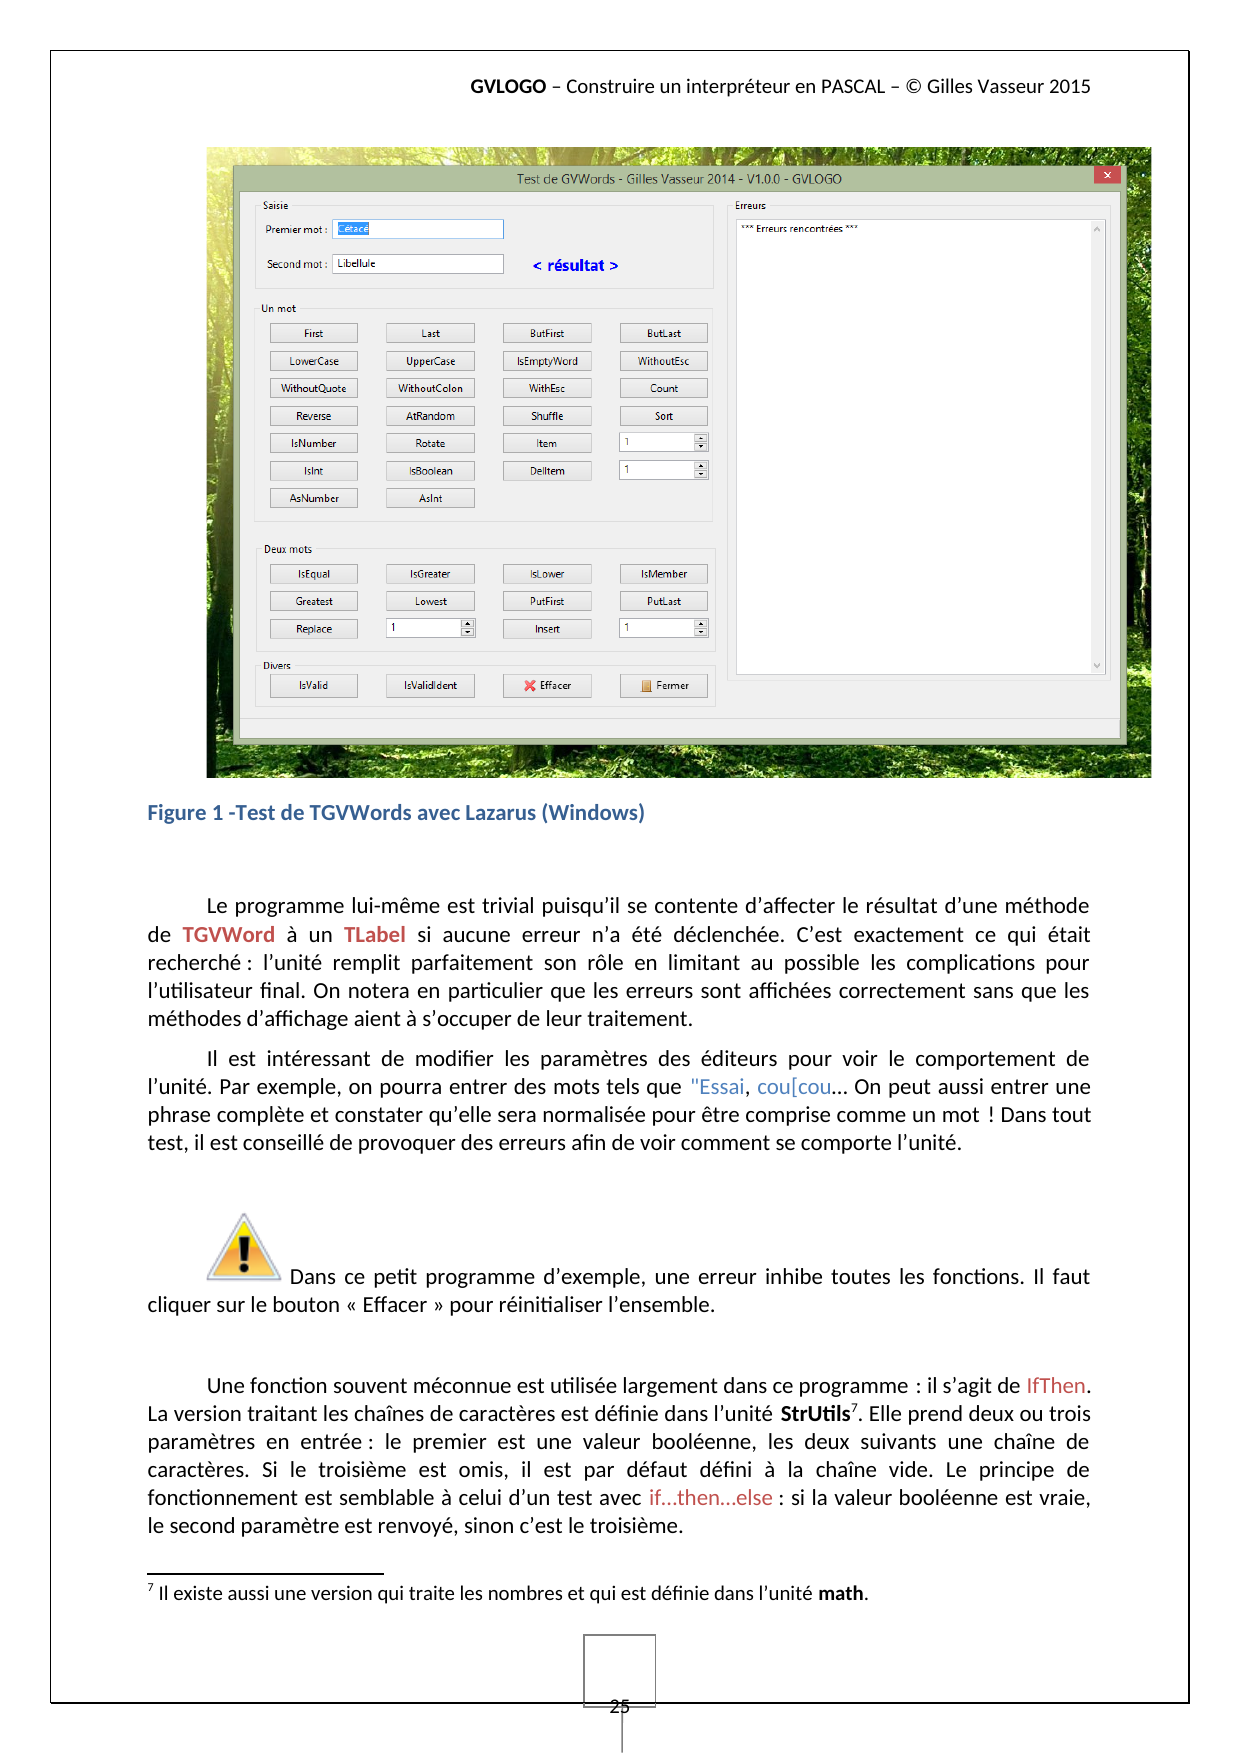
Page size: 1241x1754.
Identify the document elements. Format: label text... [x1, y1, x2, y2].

text Figure 1 -Test de TGVWords avec Lazarus (Windows) [147, 798, 1092, 826]
text Il est intéressant de modifier les paramètres des éditeurs pour voir le comportement de l’unité. Par exemple, on pourra entrer des mots tels que "Essai, cou[cou… On peut aussi entrer une phrase complète et constater qu’elle sera normalisée pour être comprise comme un mot ! Dans tout test, il est conseillé de provoquer des erreurs afin de voir comment se comporte l’unité. [147, 1044, 1092, 1156]
text Le programme lui-même est trivial puisqu’il se contente d’affecter le résultat d’une méthode de TGVWord à un TLabel si aucune erreur n’a été déclenchée. C’est exactement ce qui était recherché : l’unité remplit parfaitement son rôle en limitant au possible les complications pour l’utilisateur final. On notera en particulier que les erreurs sont affichées correctement sans que les méthodes d’affichage aient à s’occuper de leur traitement. [147, 892, 1092, 1032]
text Dans ce petit programme d’exemple, une erreur inhibe toutes les fonctions. Il faut cliquer sur le bouton « Effacer » pour réinitialiser l’ensemble. [147, 1209, 1092, 1318]
text Une fonction souvent méconnue est utilisée largement dans ce programme : il s’agit de IfThen. La version traitant les chaînes de caractères est définie dans l’unité StrUtils. Elle prend deux ou trois paramètres en entrée : le premier est une valeur booléenne, les deux suivants une chaîne de caractères. Si le troisième est omis, il est par défaut défini à la chaîne vide. Le principe de fonctionnement est semblable à celui d’un test avec if…then…else : si la valeur booléenne est vraie, le second paramètre est renvoyé, sinon c’est le troisième. [147, 1371, 1092, 1539]
picture [206, 1209, 282, 1285]
picture [206, 147, 1152, 778]
